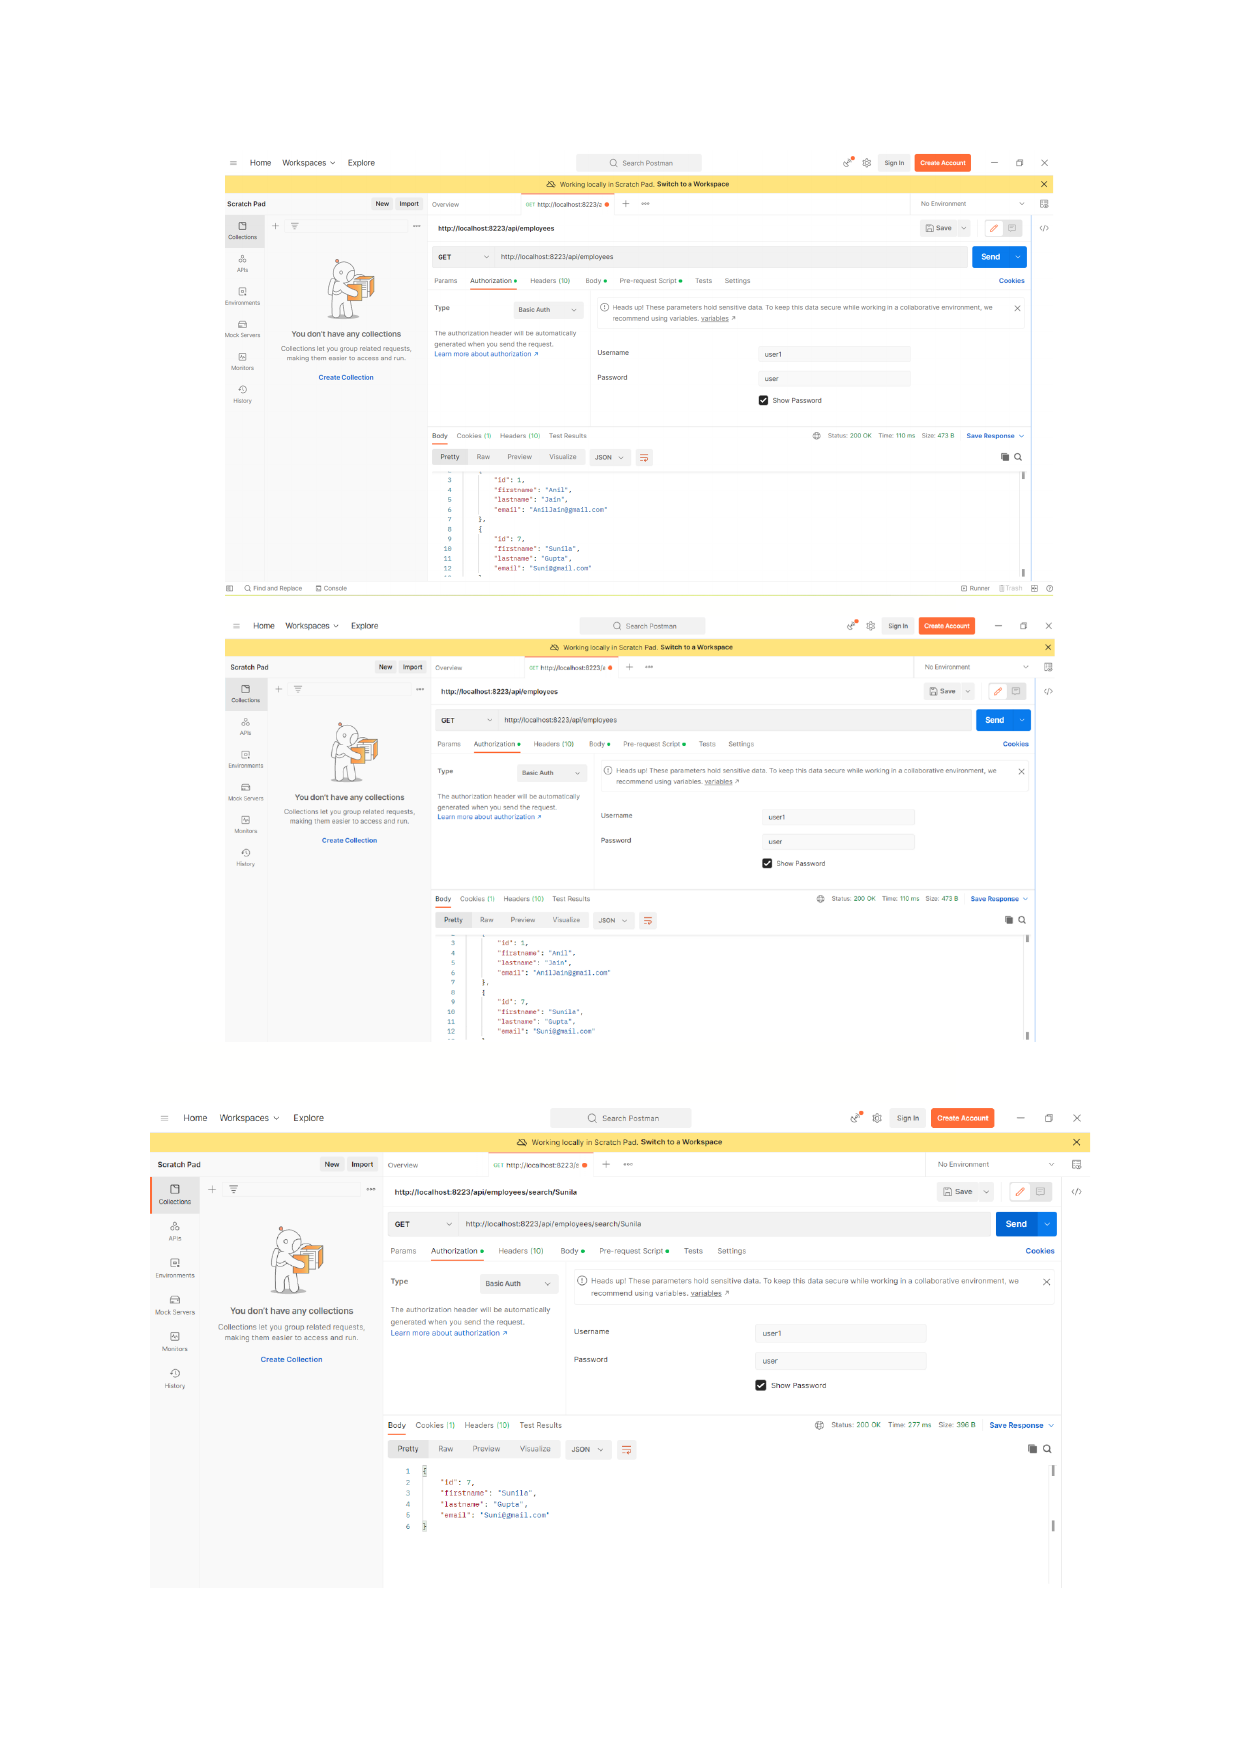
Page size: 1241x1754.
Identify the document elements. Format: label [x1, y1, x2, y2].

picture [150, 1103, 1091, 1588]
picture [225, 616, 1055, 1042]
picture [225, 150, 1054, 596]
